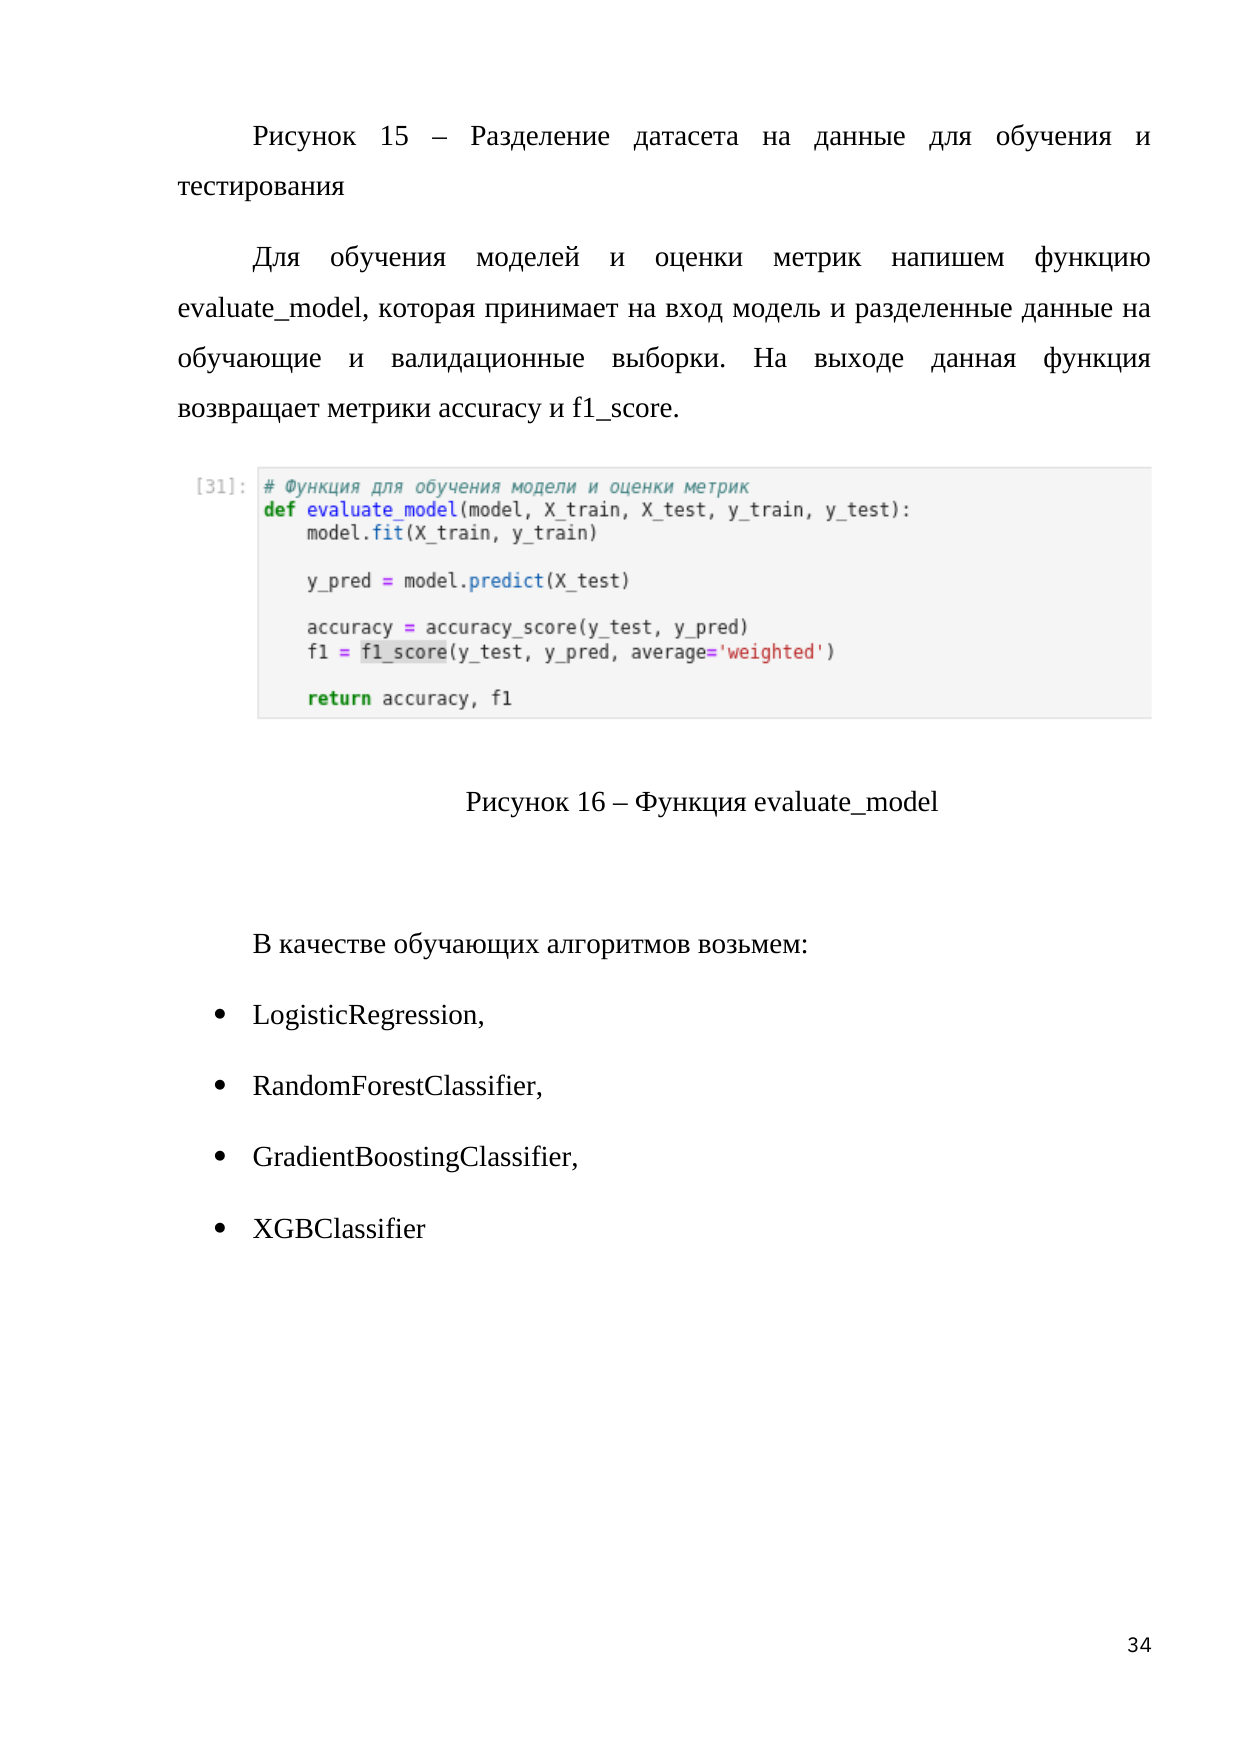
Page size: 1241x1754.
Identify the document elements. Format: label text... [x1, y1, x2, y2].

text Рисунок 16 – Функция evaluate_model [177, 730, 1152, 817]
list RandomForestClassifier, [215, 1068, 1152, 1102]
list GradientBoostingClassifier, [215, 1139, 1152, 1173]
text Для обучения моделей и оценки метрик напишем функцию evaluate_model, которая принимает на вход модель и разделенные данные на обучающие и валидационные выборки. На выходе данная функция возвращает метрики accuracy и f1_score. [177, 239, 1152, 424]
text Рисунок 15 – Разделение датасета на данные для обучения и тестирования [177, 118, 1152, 202]
picture [177, 461, 1152, 730]
list LogisticRegression, [215, 997, 1152, 1031]
list XGBClassifier [215, 1211, 1152, 1244]
text В качестве обучающих алгоритмов возьмем: [177, 926, 1152, 959]
